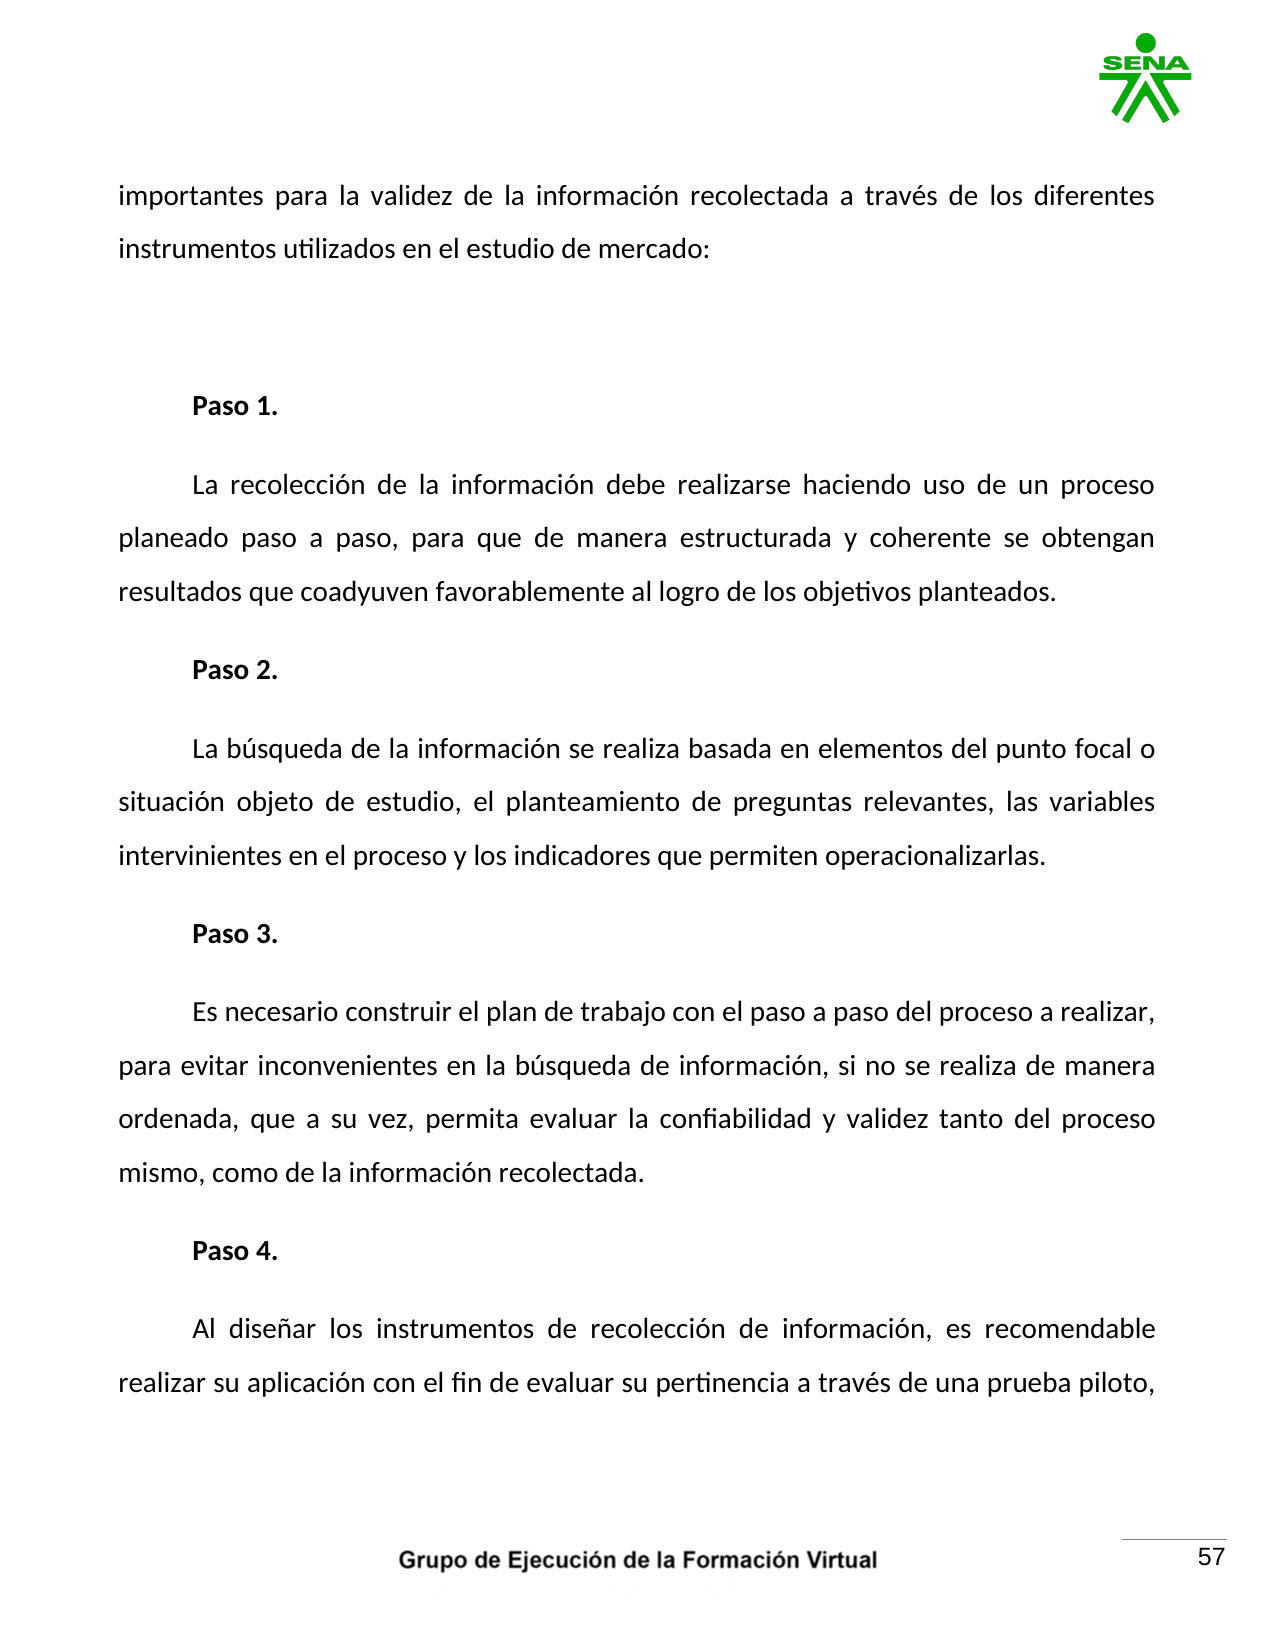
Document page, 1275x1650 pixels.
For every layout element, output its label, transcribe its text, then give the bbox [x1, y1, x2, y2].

text Paso 2. [118, 651, 1157, 687]
text Es necesario construir el plan de trabajo con el paso a paso del proceso a realizar, para evitar inconvenientes en la búsqueda de información, si no se realiza de manera ordenada, que a su vez, permita evaluar la confiabilidad y validez tanto del proceso mismo, como de la información recolectada. [118, 993, 1157, 1189]
text La búsqueda de la información se realiza basada en elementos del punto focal o situación objeto de estudio, el planteamiento de preguntas relevantes, las variables intervinientes en el proceso y los indicadores que permiten operacionalizarlas. [118, 730, 1157, 872]
text Paso 1. [118, 387, 1157, 423]
text Paso 4. [118, 1232, 1157, 1268]
picture [1099, 33, 1192, 123]
picture [0, 1500, 1275, 1611]
text Paso 3. [118, 915, 1157, 951]
text La recolección de la información debe realizarse haciendo uso de un proceso planeado paso a paso, para que de manera estructurada y coherente se obtengan resultados que coadyuven favorablemente al logro de los objetivos planteados. [118, 466, 1157, 608]
